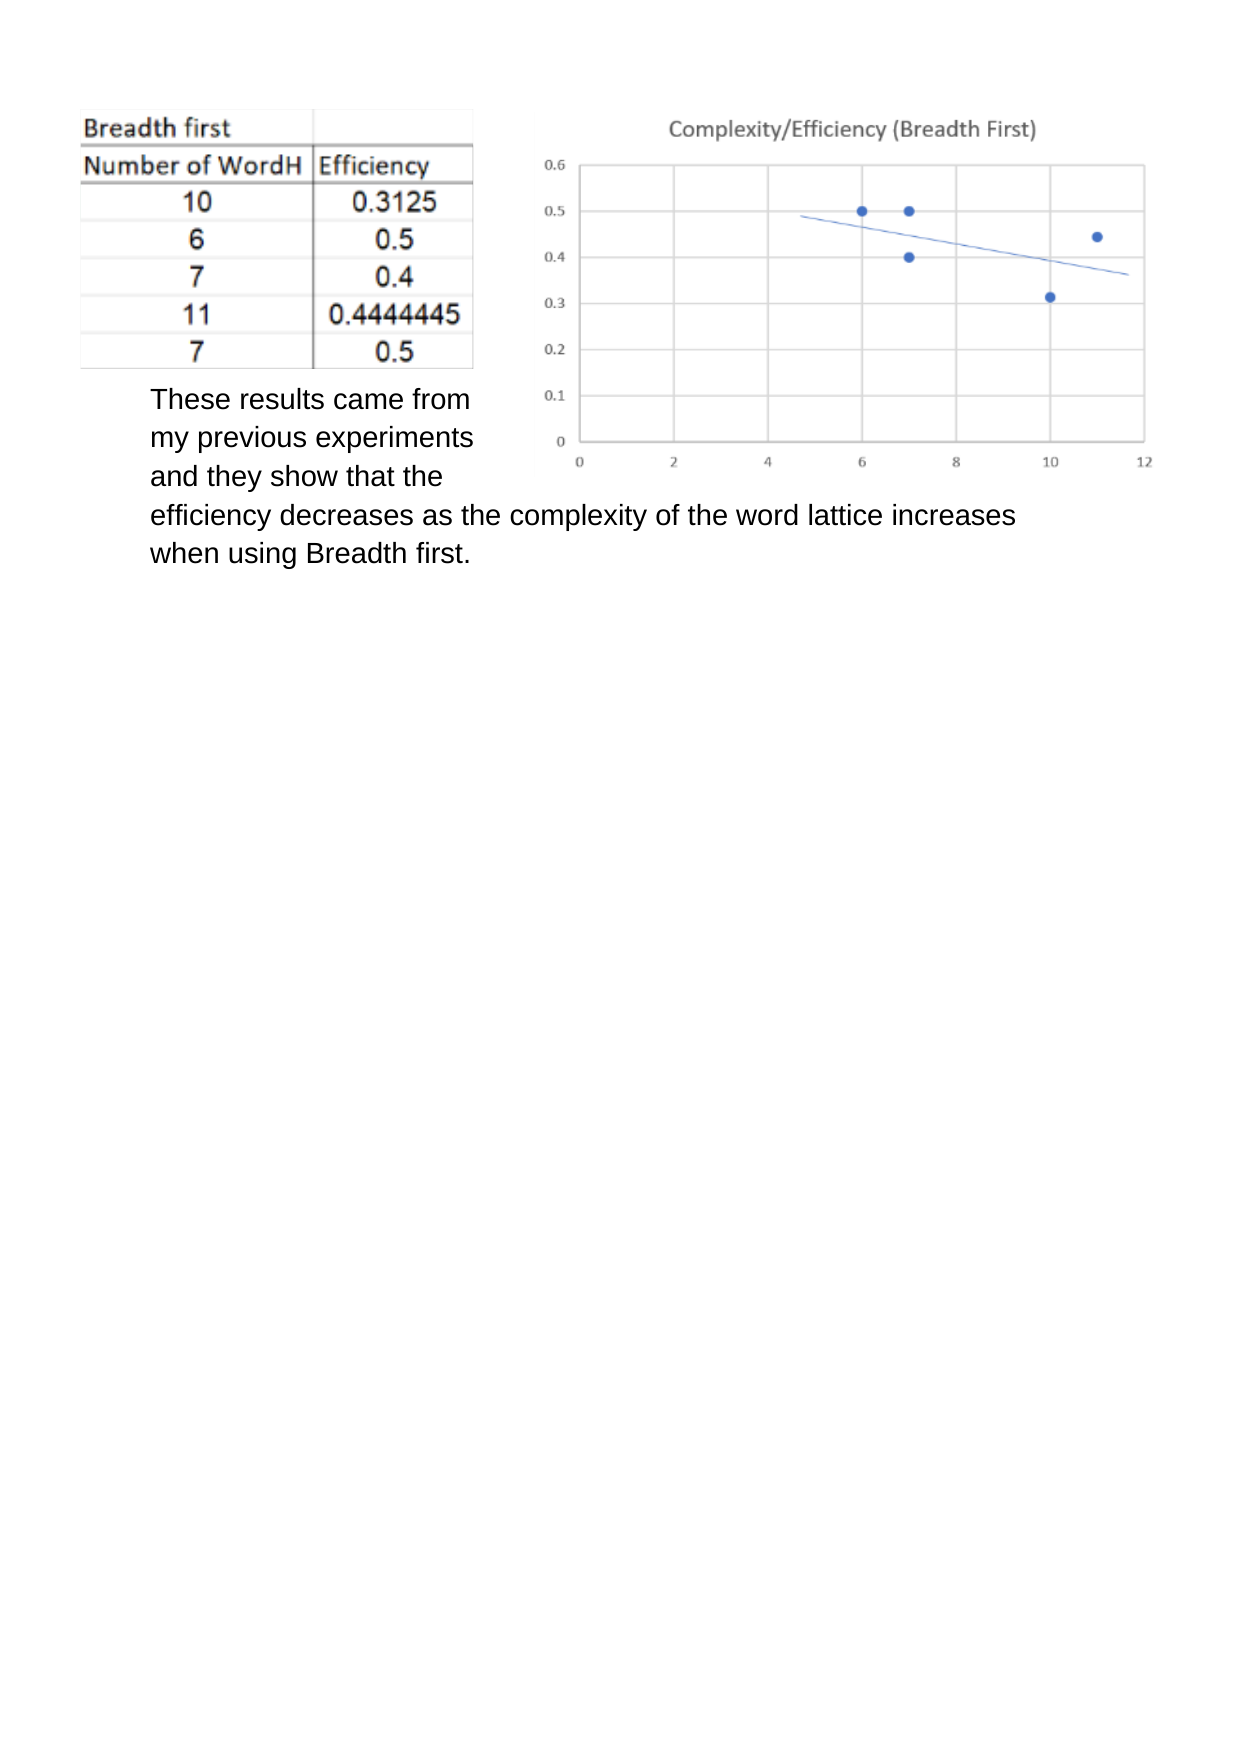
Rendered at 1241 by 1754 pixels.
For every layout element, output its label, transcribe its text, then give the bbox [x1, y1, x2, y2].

picture [534, 112, 1162, 477]
text These results came from my previous experiments and they show that the efficiency decreases as the complexity of the word lattice increases when using Breadth first. [150, 299, 1090, 570]
picture [80, 109, 474, 369]
